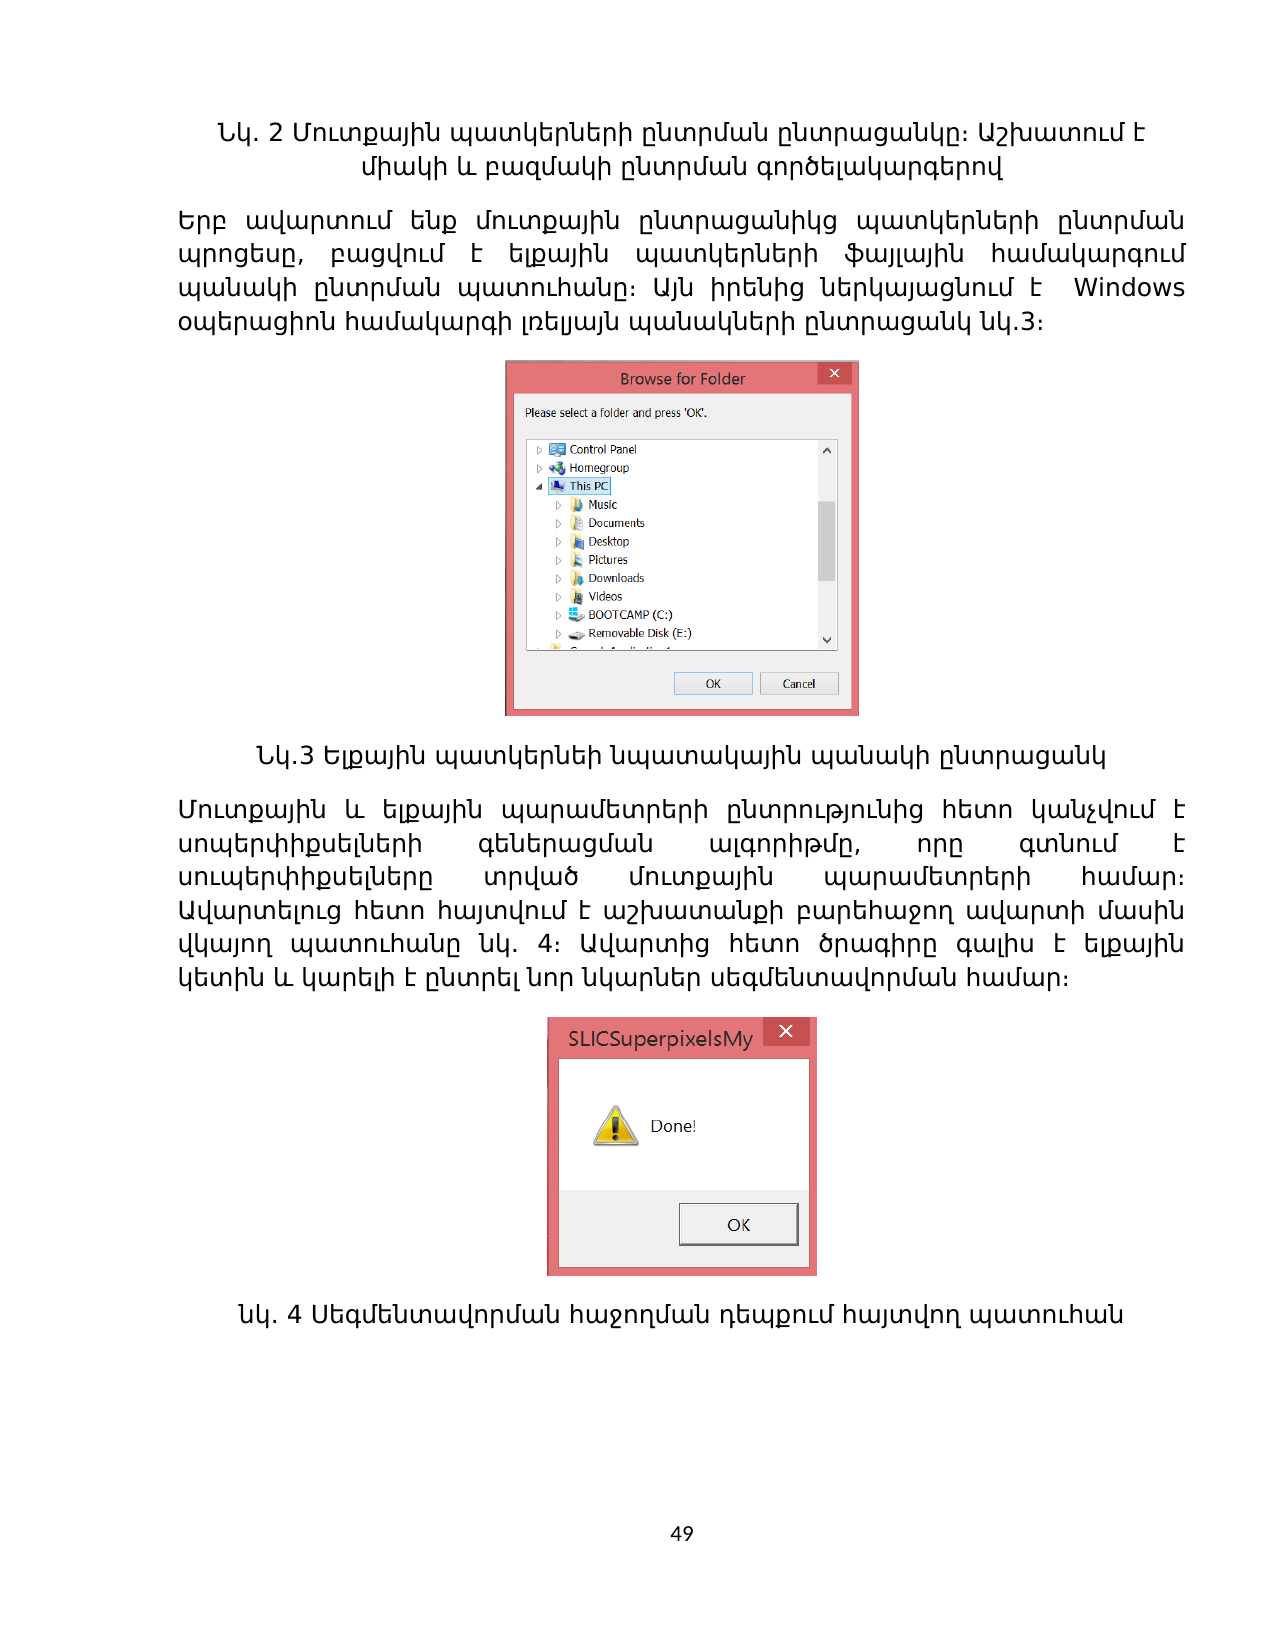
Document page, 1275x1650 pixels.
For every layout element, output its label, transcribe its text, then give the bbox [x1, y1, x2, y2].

text նկ․ 4 Սեգմենտավորման հաջողման դեպքում հայտվող պատուհան [177, 1300, 1186, 1329]
text Երբ ավարտում ենք մուտքային ընտրացանիկց պատկերների ընտրման պրոցեսը, բացվում է ելքային պատկերների ֆայլային համակարգում պանակի ընտրման պատուհանը։ Այն իրենից ներկայացնում է Windows օպերացիոն համակարգի լռելյայն պանակների ընտրացանկ նկ․3։ [177, 206, 1186, 336]
picture [505, 360, 859, 716]
text Մուտքային և ելքային պարամետրերի ընտրությունից հետո կանչվում է սոպերփիքսելների գեներացման ալգորիթմը, որը գտնում է սուպերփիքսելները տրված մուտքային պարամետրերի համար։ Ավարտելուց հետո հայտվում է աշխատանքի բարեհաջող ավարտի մասին վկայող պատուհանը նկ․ 4։ Ավարտից հետո ծրագիրը գալիս է ելքային կետին և կարելի է ընտրել նոր նկարներ սեգմենտավորման համար։ [177, 795, 1186, 992]
text Նկ․3 Ելքային պատկերնեի նպատակային պանակի ընտրացանկ [177, 741, 1186, 770]
picture [547, 1017, 817, 1276]
text Նկ․ 2 Մուտքային պատկերների ընտրման ընտրացանկը։ Աշխատում է միակի և բազմակի ընտրման գործելակարգերով [177, 118, 1186, 181]
